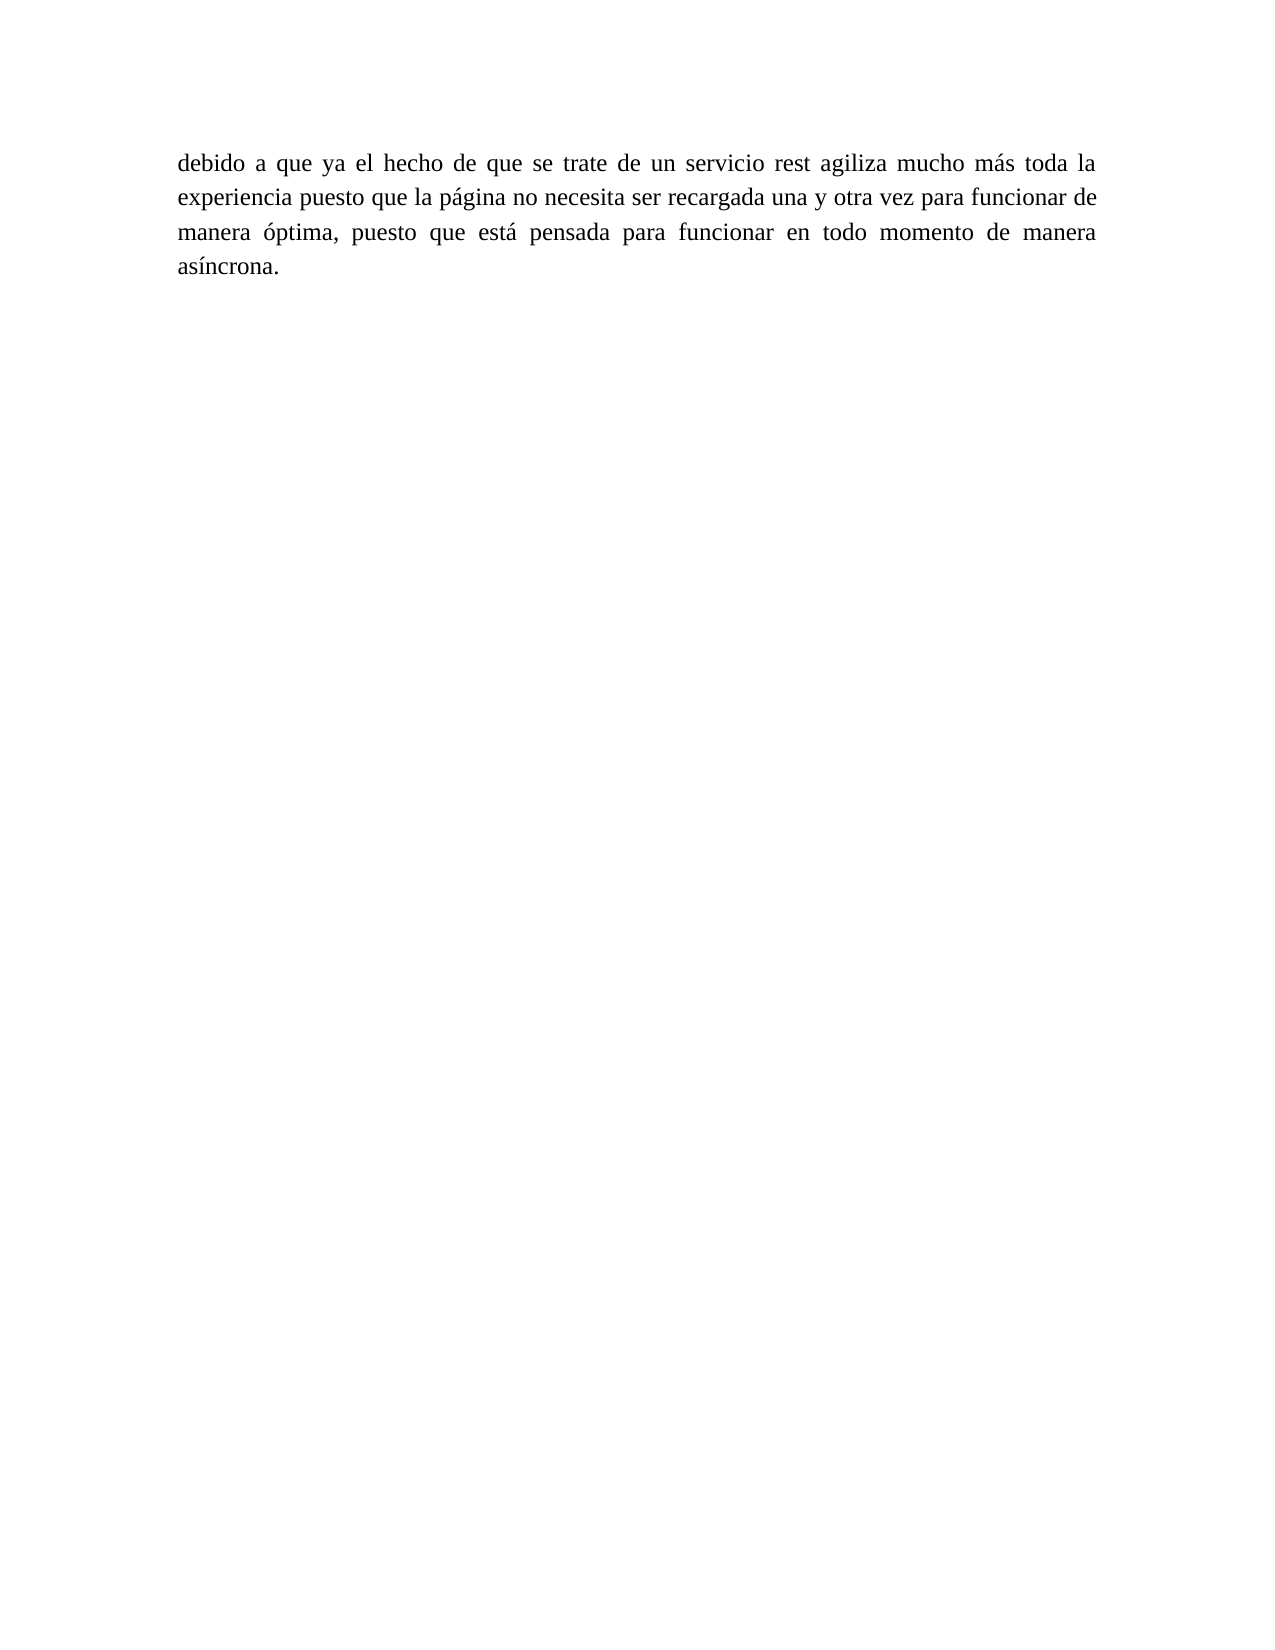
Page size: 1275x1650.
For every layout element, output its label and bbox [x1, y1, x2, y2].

text [177, 148, 1098, 280]
